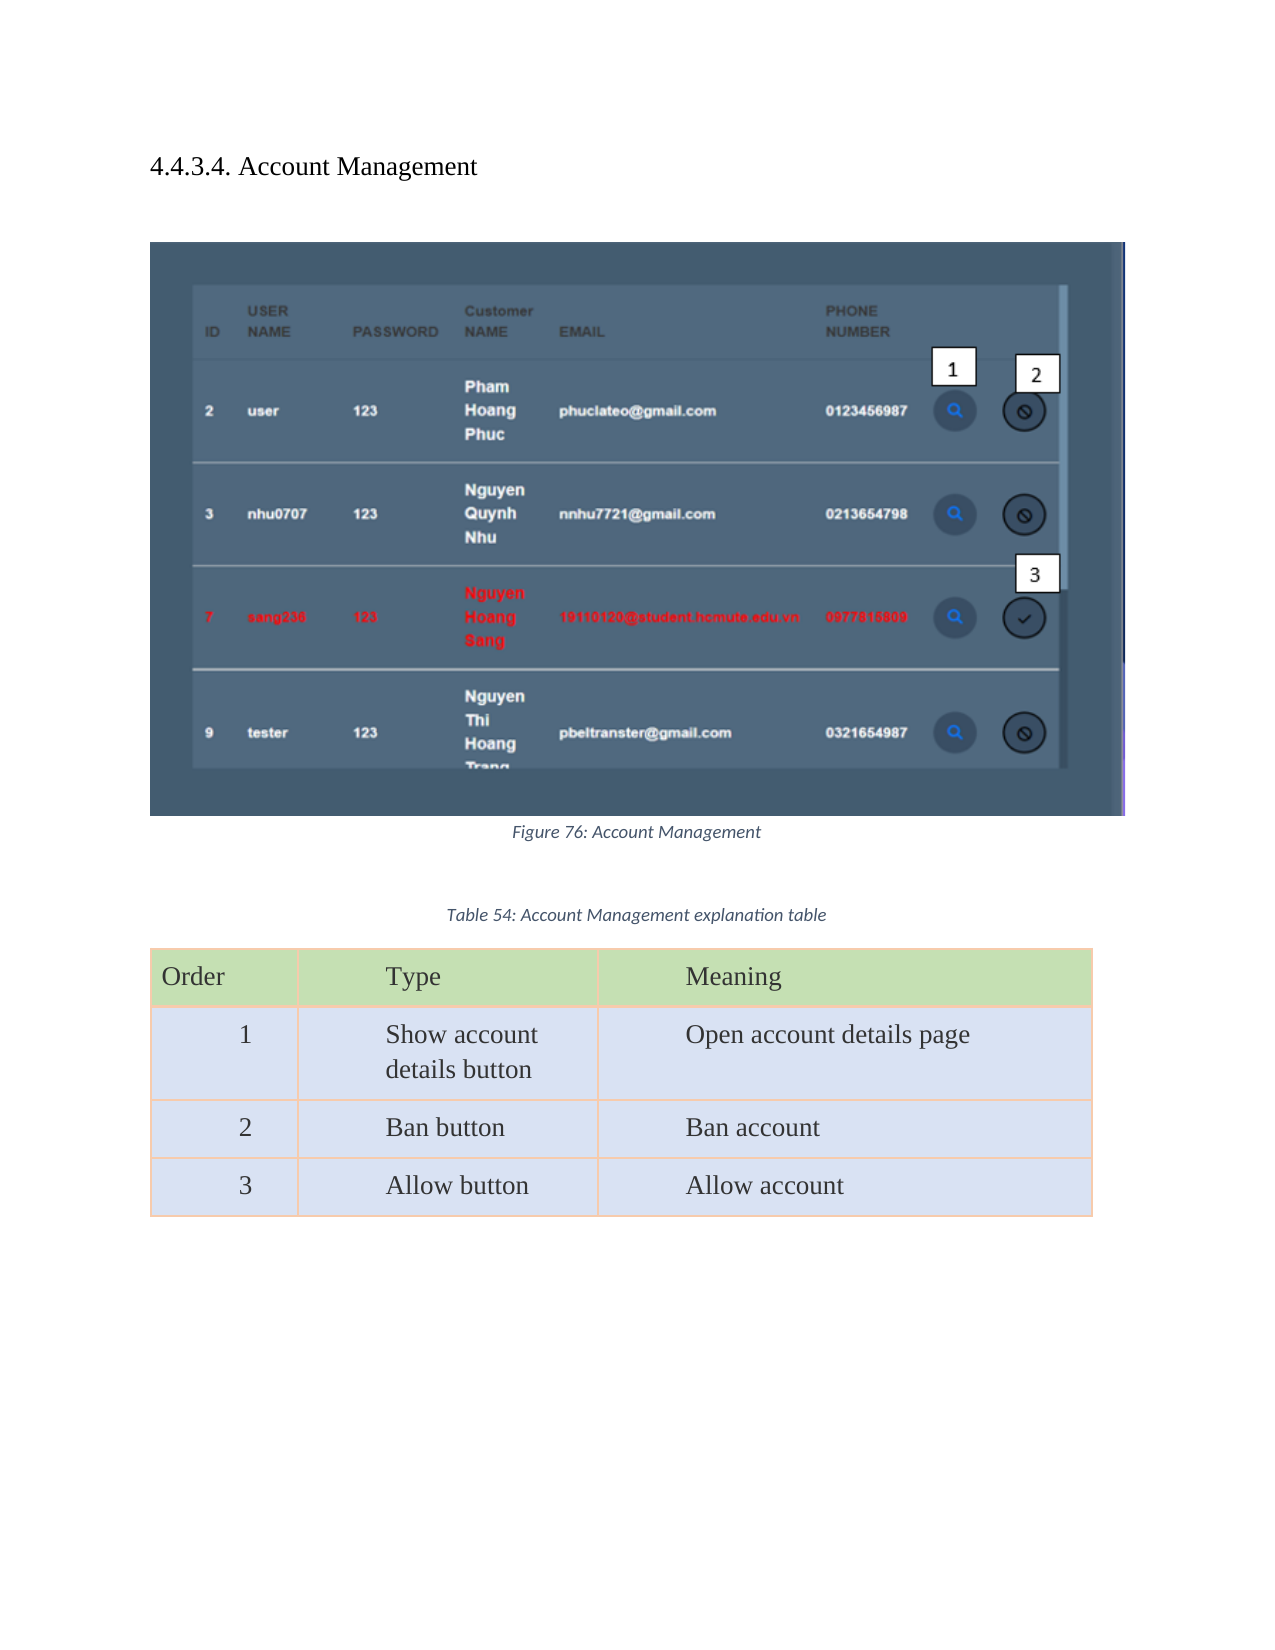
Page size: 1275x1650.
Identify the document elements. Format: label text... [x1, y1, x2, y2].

table_header Type [299, 950, 597, 1005]
table_cell 2 [152, 1101, 297, 1157]
text Figure 76: Account Management [150, 820, 1125, 843]
table_cell Ban account [599, 1101, 1091, 1157]
table_cell Open account details page [599, 1008, 1091, 1099]
table_cell 1 [152, 1008, 297, 1099]
table_cell Show account details button [299, 1008, 597, 1099]
table_cell Allow account [599, 1159, 1091, 1215]
table_header Meaning [599, 950, 1091, 1005]
table_cell Ban button [299, 1101, 597, 1157]
table_cell 3 [152, 1159, 297, 1215]
picture [150, 242, 1125, 816]
text Table 54: Account Management explanation table [150, 904, 1125, 927]
table_header Order [152, 950, 297, 1005]
subtitle 4.4.3.4. Account Management [150, 150, 1125, 181]
table_cell Allow button [299, 1159, 597, 1215]
